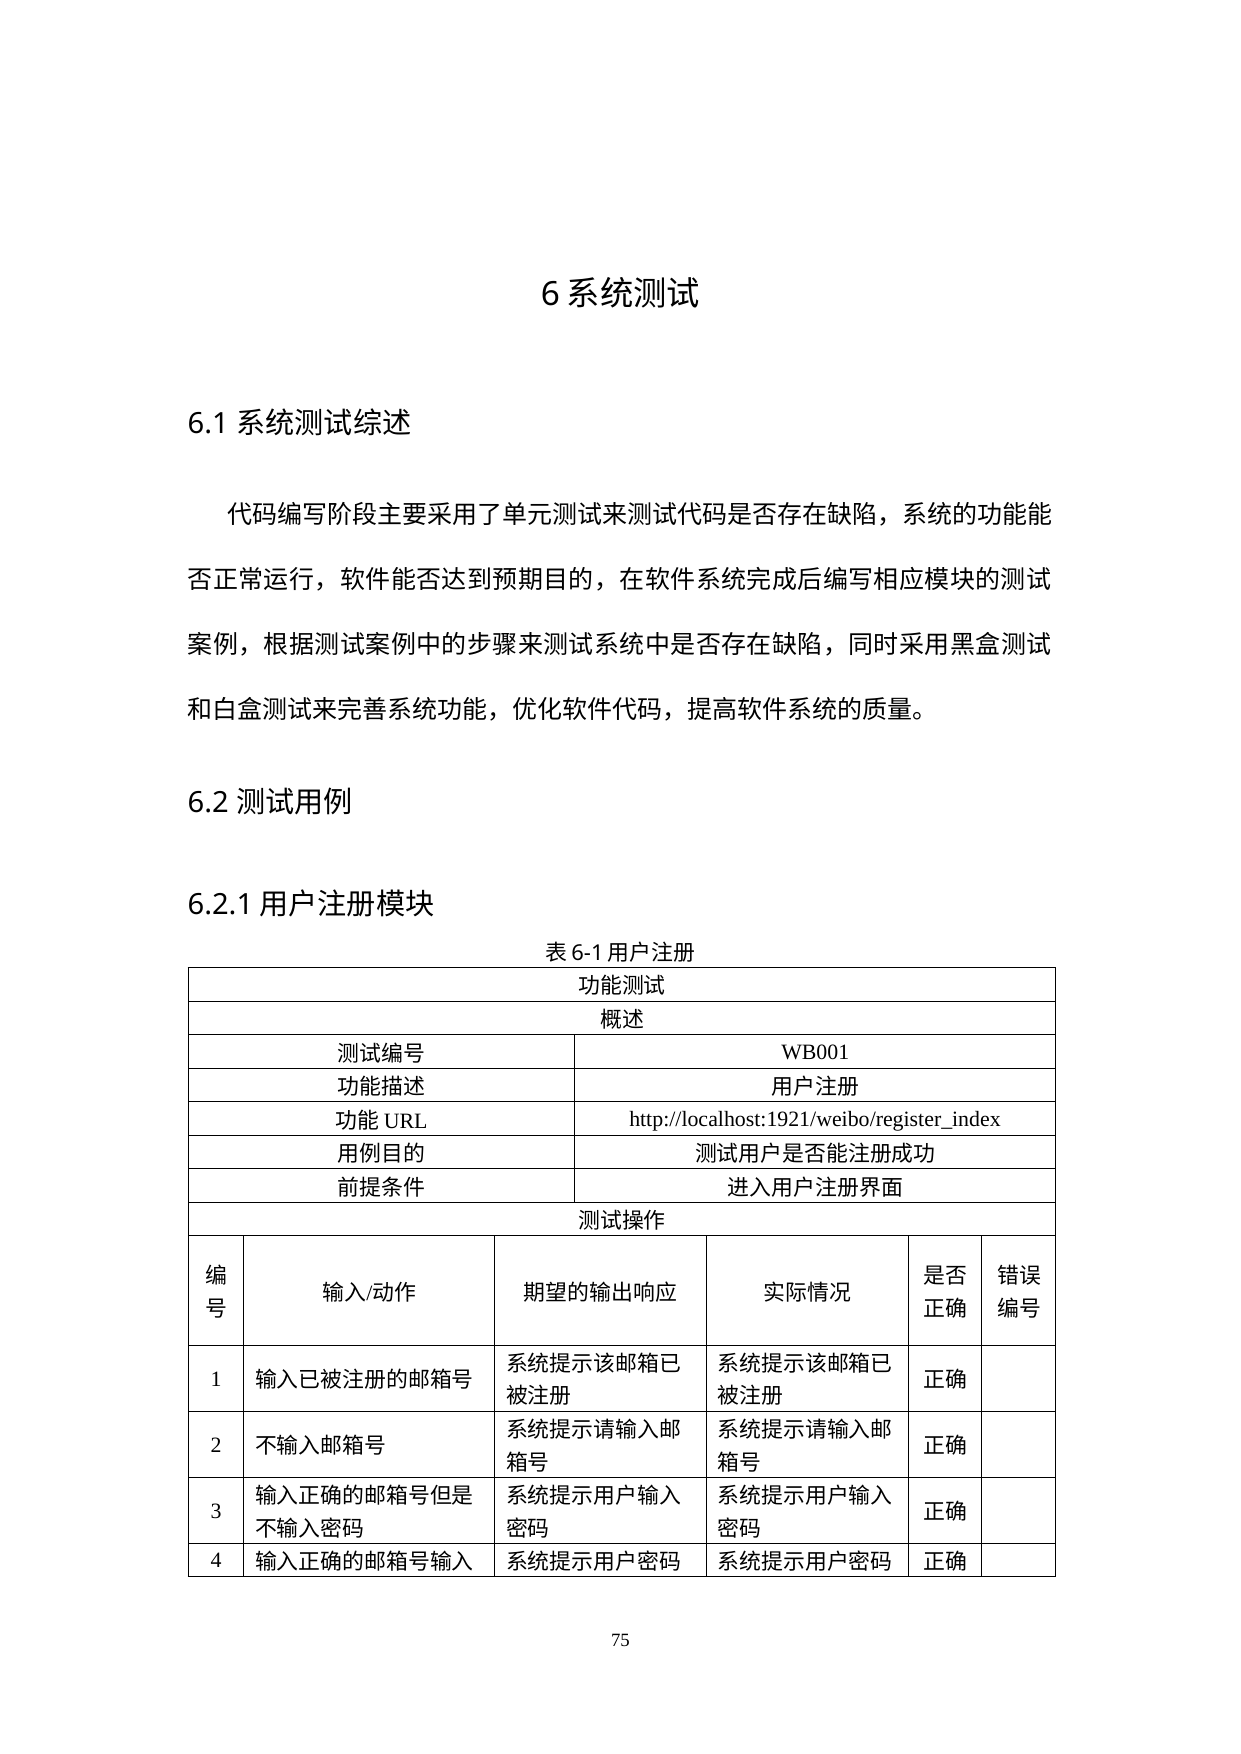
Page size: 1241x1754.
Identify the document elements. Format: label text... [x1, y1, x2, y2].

table_cell 测试编号 [189, 1035, 574, 1068]
table_cell 进入用户注册界面 [575, 1169, 1055, 1202]
table_cell 正确 [909, 1544, 981, 1576]
table_cell 正确 [909, 1412, 981, 1477]
table_cell 正确 [909, 1346, 981, 1411]
list 表6-1用户注册 [187, 934, 1053, 967]
table_cell 是否正确 [909, 1236, 981, 1344]
table_cell 期望的输出响应 [495, 1236, 706, 1344]
table_cell 实际情况 [707, 1236, 908, 1344]
table_cell 不输入邮箱号 [244, 1412, 494, 1477]
table_cell 功能描述 [189, 1069, 574, 1101]
table_cell 输入/动作 [244, 1236, 494, 1344]
table_cell [982, 1412, 1055, 1477]
table_cell [982, 1346, 1055, 1411]
table_cell 用户注册 [575, 1069, 1055, 1101]
table_cell 系统提示该邮箱已被注册 [707, 1346, 908, 1411]
table_cell 3 [189, 1478, 243, 1543]
table_cell 前提条件 [189, 1169, 574, 1202]
table_cell 系统提示请输入邮箱号 [495, 1412, 706, 1477]
table_cell 用例目的 [189, 1136, 574, 1168]
subtitle 6系统测试 [187, 258, 1053, 323]
table_cell 功能URL [189, 1102, 574, 1135]
table_cell 4 [189, 1544, 243, 1576]
table_cell http://localhost:1921/weibo/register_index [575, 1102, 1055, 1135]
table_cell 系统提示用户密码格式错误 [707, 1544, 908, 1576]
subtitle 6.1 系统测试综述 [187, 388, 1053, 453]
table_cell 系统提示用户密码格式错误 [495, 1544, 706, 1576]
table_cell 测试用户是否能注册成功 [575, 1136, 1055, 1168]
text 6.2.1用户注册模块 [187, 869, 1053, 934]
table_cell 系统提示用户输入密码 [707, 1478, 908, 1543]
table_cell [982, 1478, 1055, 1543]
table_cell 输入正确的邮箱号输入密码长度小于6位 [244, 1544, 494, 1576]
table_cell 输入已被注册的邮箱号 [244, 1346, 494, 1411]
table_cell 编号 [189, 1236, 243, 1344]
table_cell 概述 [189, 1002, 1055, 1034]
table_header 功能测试 [189, 968, 1055, 1001]
table_cell WB001 [575, 1035, 1055, 1068]
table_cell 2 [189, 1412, 243, 1477]
text 代码编写阶段主要采用了单元测试来测试代码是否存在缺陷，系统的功能能否正常运行，软件能否达到预期目的，在软件系统完成后编写相应模块的测试案例，根据测试案例中的步骤来测试系统中是否存在缺陷，同时采用黑盒测试和白盒测试来完善系统功能，优化软件代码，提高软件系统的质量。 [187, 480, 1053, 740]
subtitle 6.2 测试用例 [187, 767, 1053, 832]
table_cell 1 [189, 1346, 243, 1411]
table_cell [982, 1544, 1055, 1576]
table_cell 输入正确的邮箱号但是不输入密码 [244, 1478, 494, 1543]
table_cell 正确 [909, 1478, 981, 1543]
table_cell 系统提示该邮箱已被注册 [495, 1346, 706, 1411]
table_cell 测试操作 [189, 1203, 1055, 1235]
table_cell 错误编号 [982, 1236, 1055, 1344]
table_cell 系统提示请输入邮箱号 [707, 1412, 908, 1477]
table_cell 系统提示用户输入密码 [495, 1478, 706, 1543]
